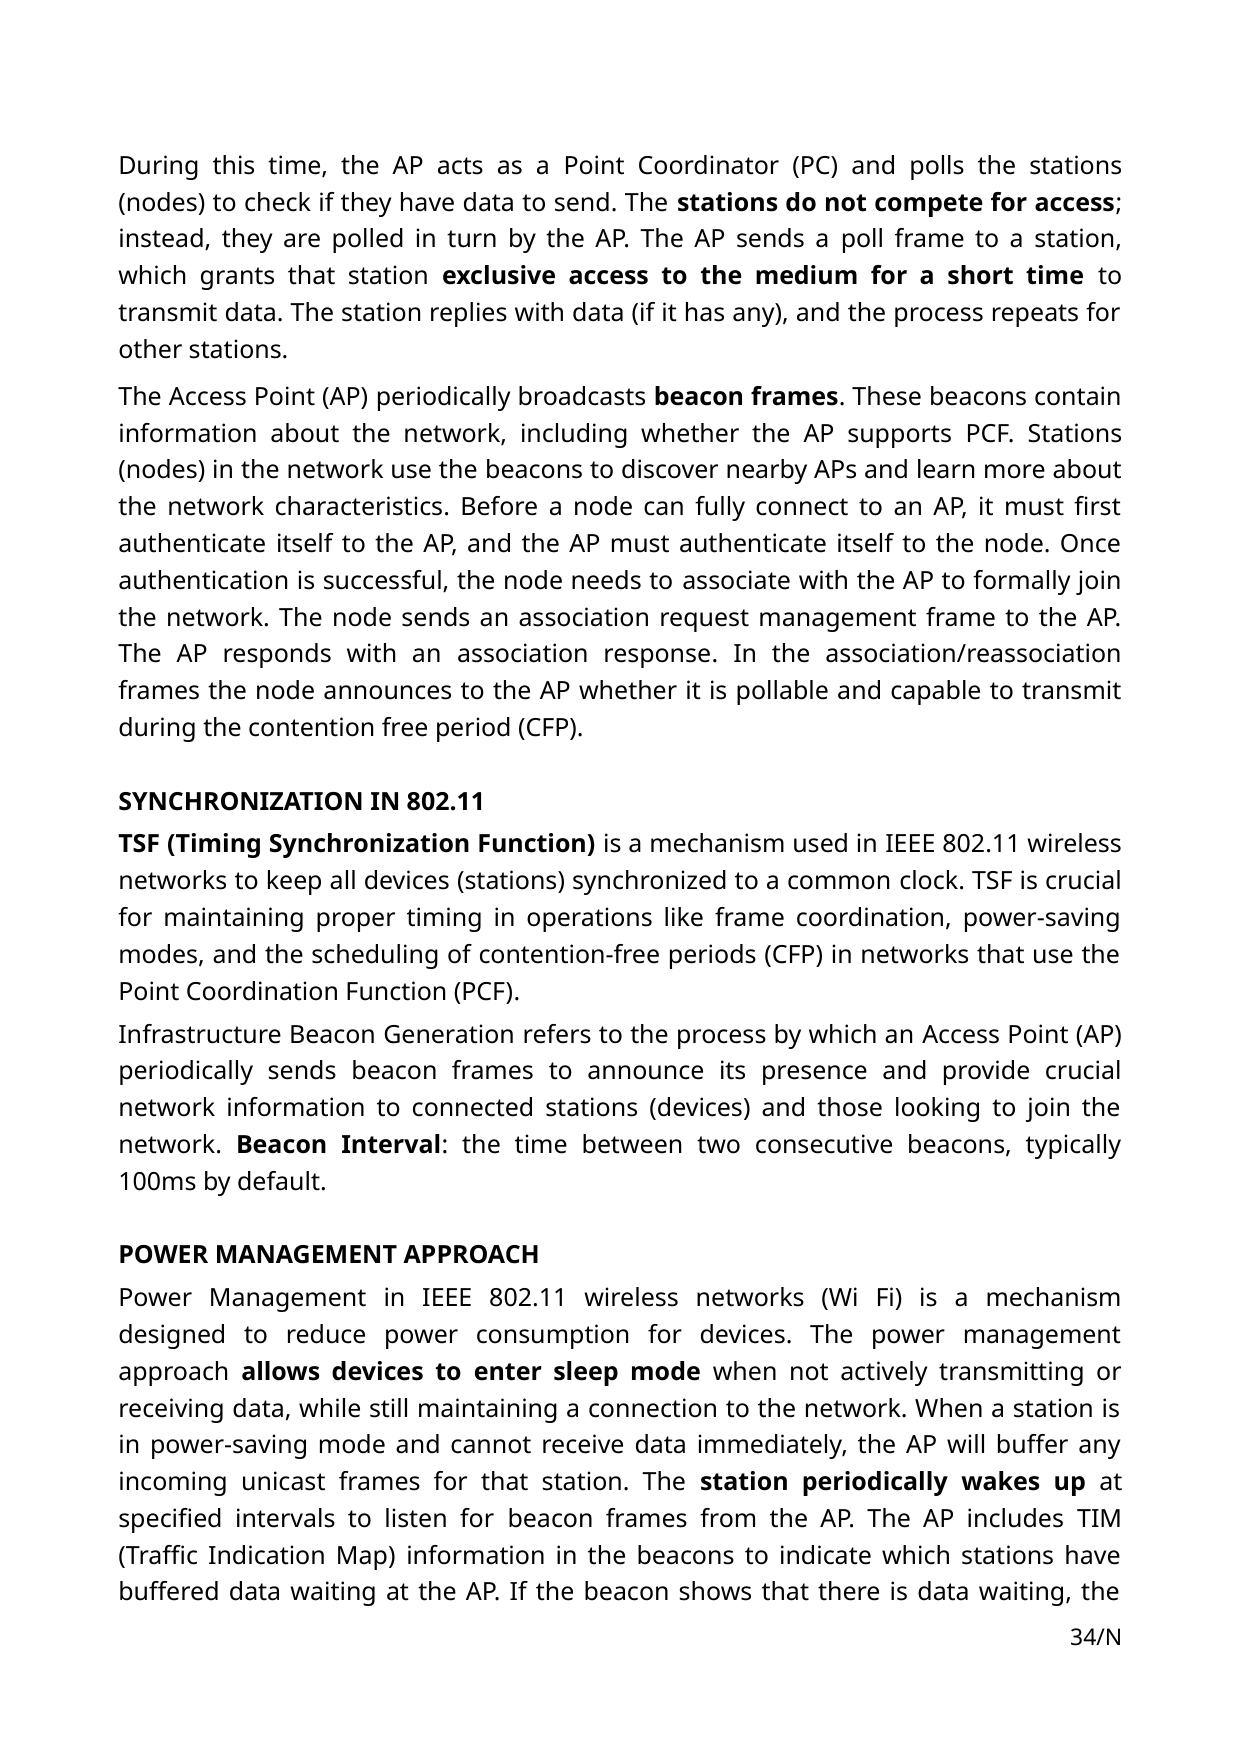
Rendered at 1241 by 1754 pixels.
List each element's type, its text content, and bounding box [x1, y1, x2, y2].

text The Access Point (AP) periodically broadcasts beacon frames. These beacons contain information about the network, including whether the AP supports PCF. Stations (nodes) in the network use the beacons to discover nearby APs and learn more about the network characteristics. Before a node can fully connect to an AP, it must first authenticate itself to the AP, and the AP must authenticate itself to the node. Once authentication is successful, the node needs to associate with the AP to formally join the network. The node sends an association request management frame to the AP. The AP responds with an association response. In the association/reassociation frames the node announces to the AP whether it is pollable and capable to transmit during the contention free period (CFP). [118, 379, 1122, 744]
text SYNCHRONIZATION IN 802.11 [118, 783, 1122, 817]
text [118, 148, 1122, 366]
text Infrastructure Beacon Generation refers to the process by which an Access Point (AP) periodically sends beacon frames to announce its presence and provide crucial network information to connected stations (devices) and those looking to join the network. Beacon Interval: the time between two consecutive beacons, typically 100ms by default. [118, 1016, 1122, 1197]
text POWER MANAGEMENT APPROACH [118, 1237, 1122, 1271]
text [118, 1280, 1122, 1608]
text TSF (Timing Synchronization Function) is a mechanism used in IEEE 802.11 wireless networks to keep all devices (stations) synchronized to a common clock. TSF is crucial for maintaining proper timing in operations like frame coordination, power-saving modes, and the scheduling of contention-free periods (CFP) in networks that use the Point Coordination Function (PCF). [118, 826, 1122, 1007]
